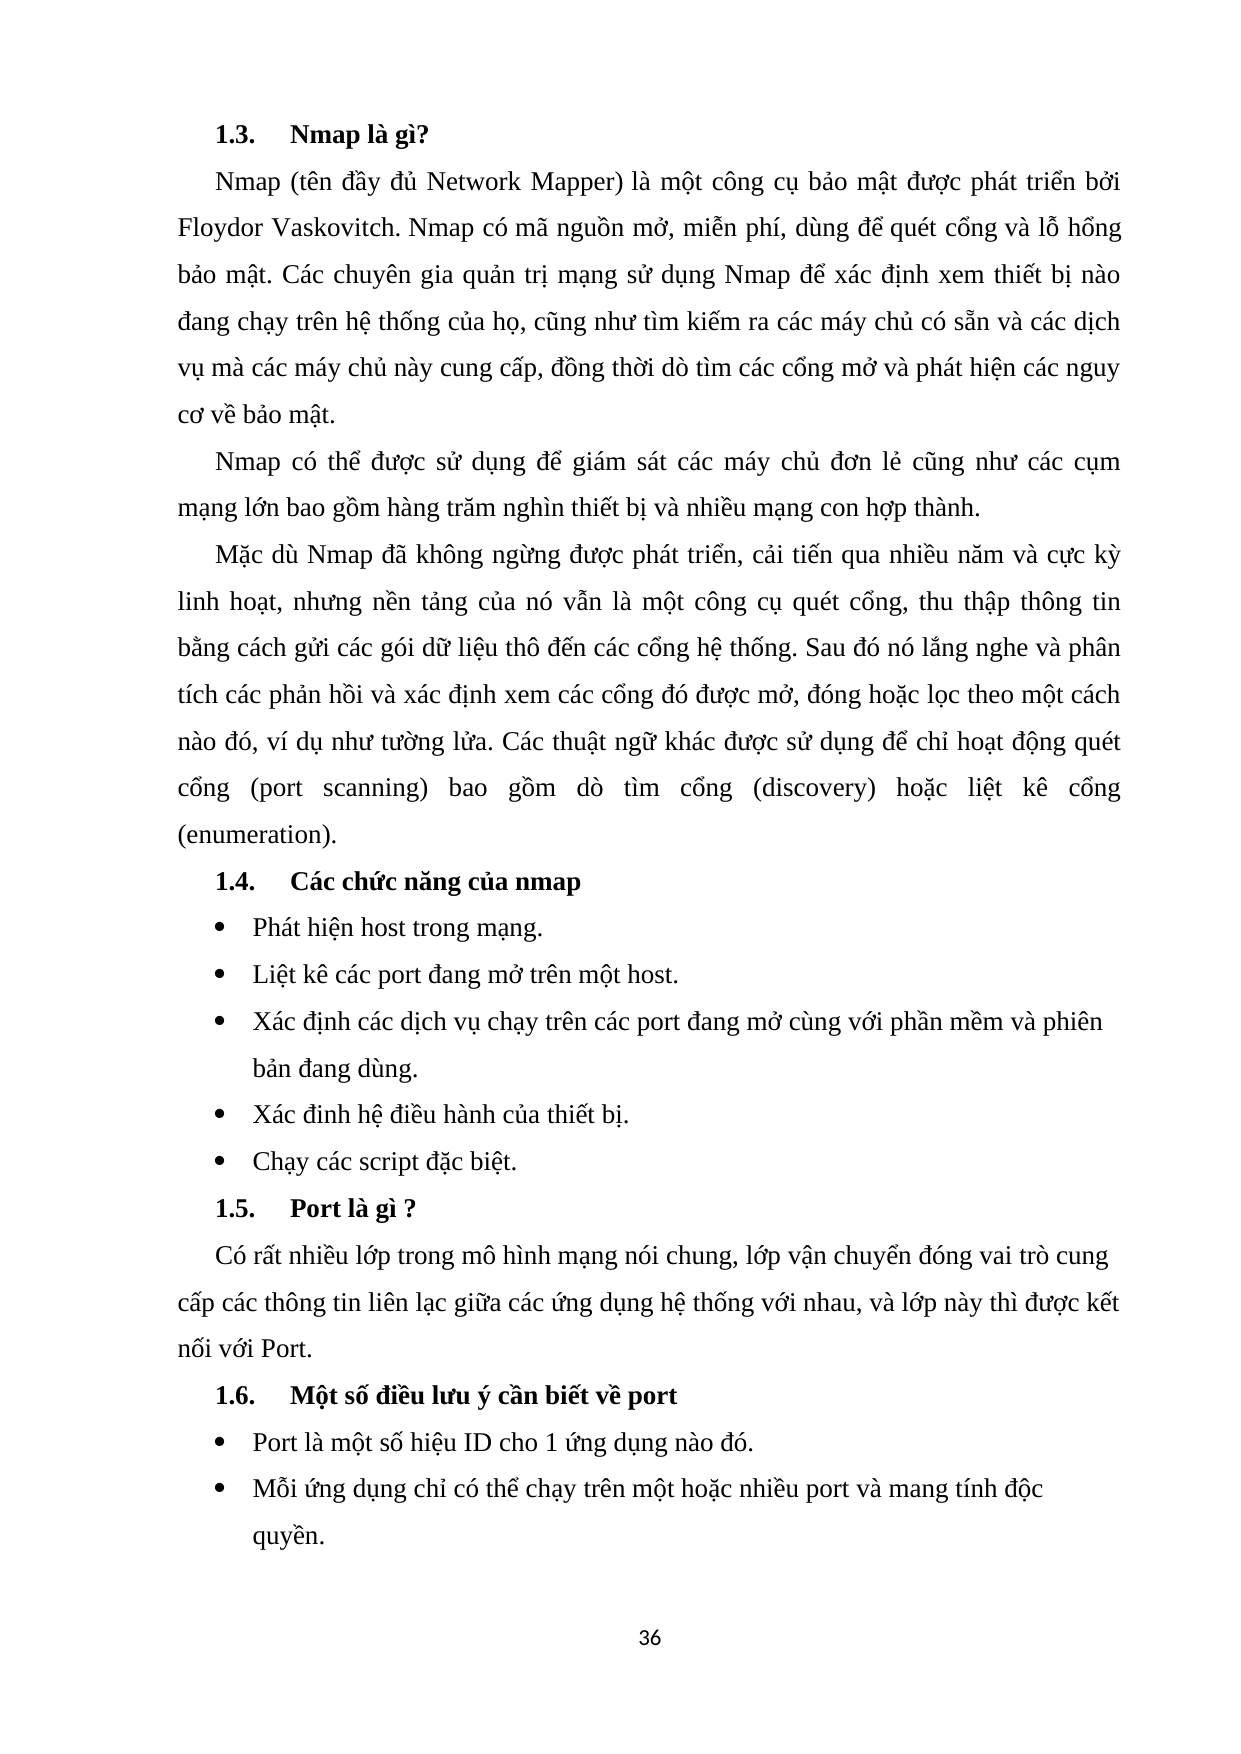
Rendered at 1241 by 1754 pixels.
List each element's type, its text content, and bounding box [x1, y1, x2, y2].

list Xác định các dịch vụ chạy trên các port đang mở cùng với phần mềm và phiên bản đang dùng. [215, 1005, 1122, 1083]
subtitle Nmap là gì? [215, 118, 1122, 149]
list Liệt kê các port đang mở trên một host. [215, 958, 1122, 989]
list Các chức năng của nmap [215, 865, 1122, 896]
list Chạy các script đặc biệt. [215, 1146, 1122, 1177]
list Phát hiện host trong mạng. [215, 911, 1122, 943]
list Mỗi ứng dụng chỉ có thể chạy trên một hoặc nhiều port và mang tính độc quyền. [215, 1473, 1122, 1551]
list Port là một số hiệu ID cho 1 ứng dụng nào đó. [215, 1426, 1122, 1457]
list Port là gì ? [215, 1192, 1122, 1223]
list Xác đinh hệ điều hành của thiết bị. [215, 1099, 1122, 1130]
list Một số điều lưu ý cần biết về port [215, 1379, 1122, 1410]
text Có rất nhiều lớp trong mô hình mạng nói chung, lớp vận chuyển đóng vai trò cung cấp các thông tin liên lạc giữa các ứng dụng hệ thống với nhau, và lớp này thì được kết nối với Port. [177, 1239, 1122, 1363]
text Mặc dù Nmap đã không ngừng được phát triển, cải tiến qua nhiều năm và cực kỳ linh hoạt, nhưng nền tảng của nó vẫn là một công cụ quét cổng, thu thập thông tin bằng cách gửi các gói dữ liệu thô đến các cổng hệ thống. Sau đó nó lắng nghe và phân tích các phản hồi và xác định xem các cổng đó được mở, đóng hoặc lọc theo một cách nào đó, ví dụ như tường lửa. Các thuật ngữ khác được sử dụng để chỉ hoạt động quét cổng (port scanning) bao gồm dò tìm cổng (discovery) hoặc liệt kê cổng (enumeration). [177, 538, 1122, 849]
text Nmap có thể được sử dụng để giám sát các máy chủ đơn lẻ cũng như các cụm mạng lớn bao gồm hàng trăm nghìn thiết bị và nhiều mạng con hợp thành. [177, 445, 1122, 523]
text Nmap (tên đầy đủ Network Mapper) là một công cụ bảo mật được phát triển bởi Floydor Vaskovitch. Nmap có mã nguồn mở, miễn phí, dùng để quét cổng và lỗ hổng bảo mật. Các chuyên gia quản trị mạng sử dụng Nmap để xác định xem thiết bị nào đang chạy trên hệ thống của họ, cũng như tìm kiếm ra các máy chủ có sẵn và các dịch vụ mà các máy chủ này cung cấp, đồng thời dò tìm các cổng mở và phát hiện các nguy cơ về bảo mật. [177, 165, 1122, 429]
